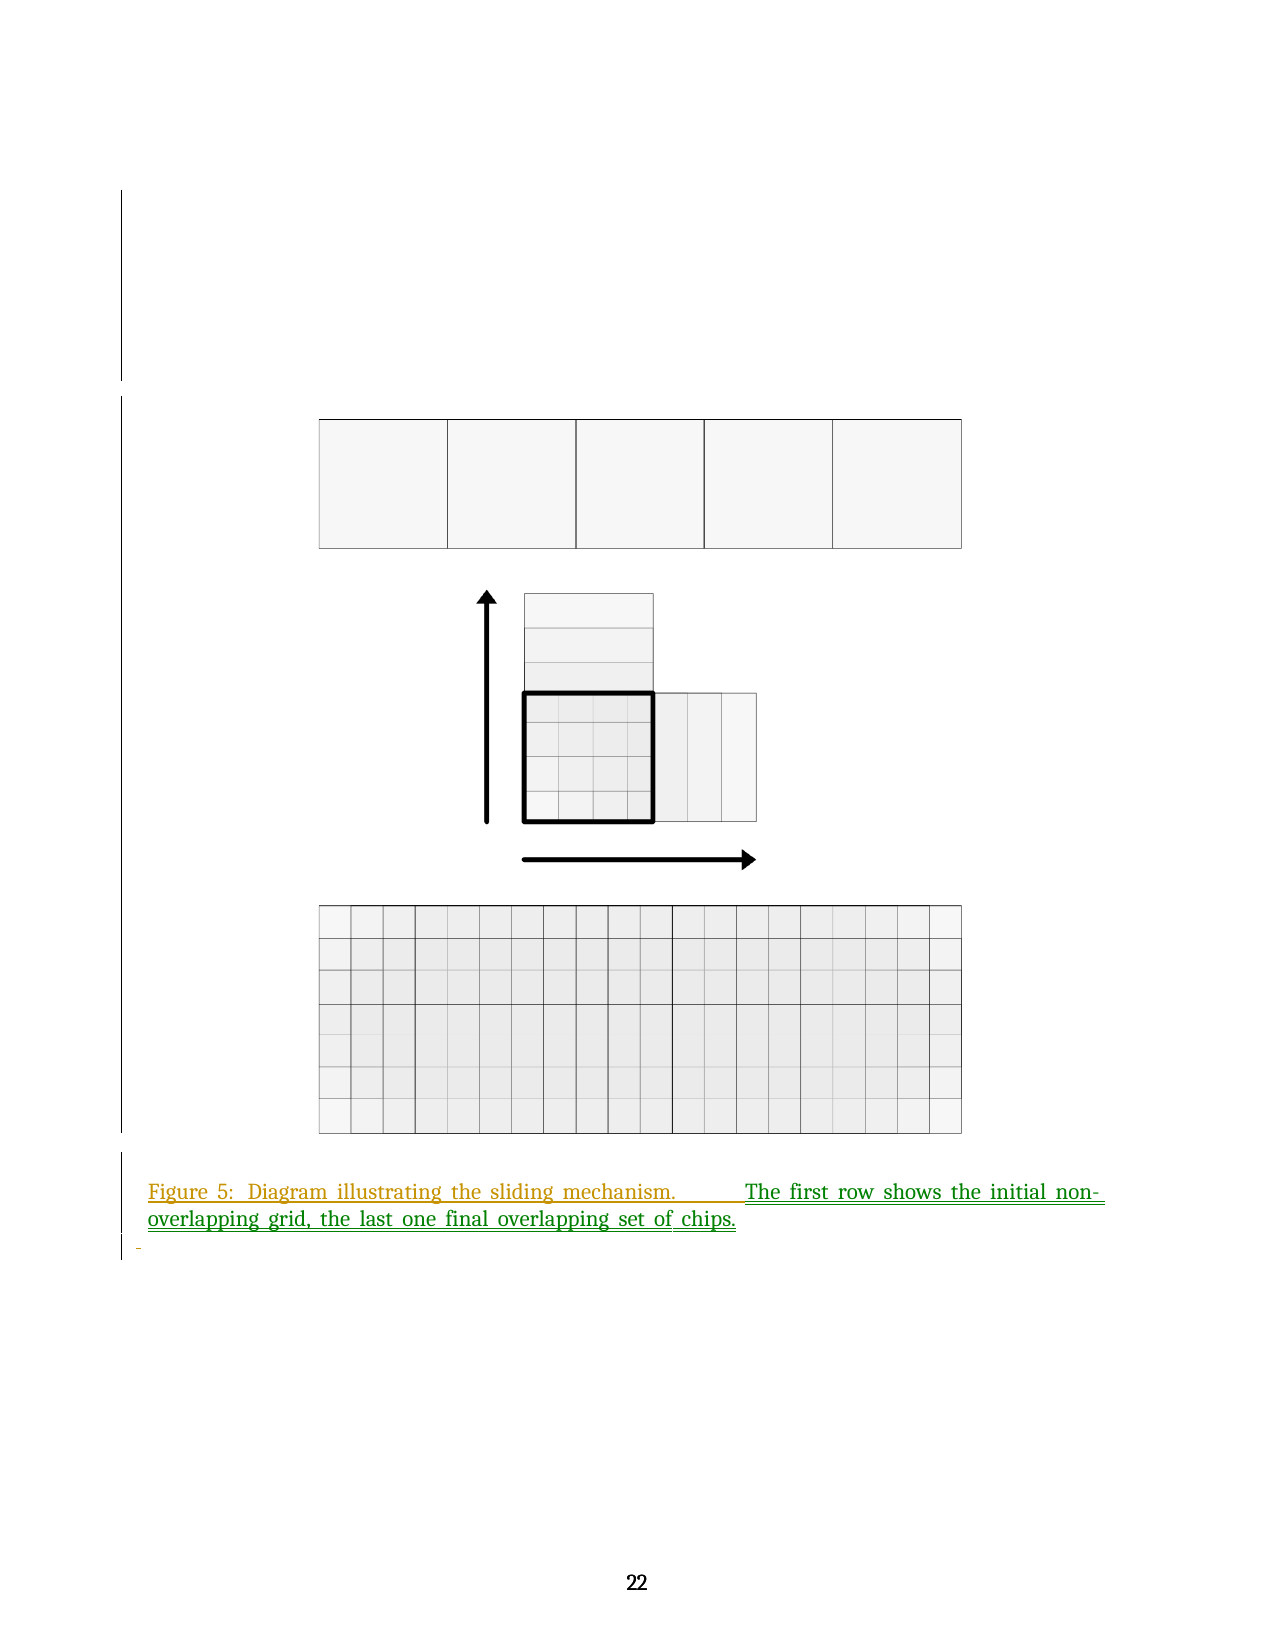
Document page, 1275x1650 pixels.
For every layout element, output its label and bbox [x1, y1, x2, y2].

picture [318, 419, 962, 1134]
